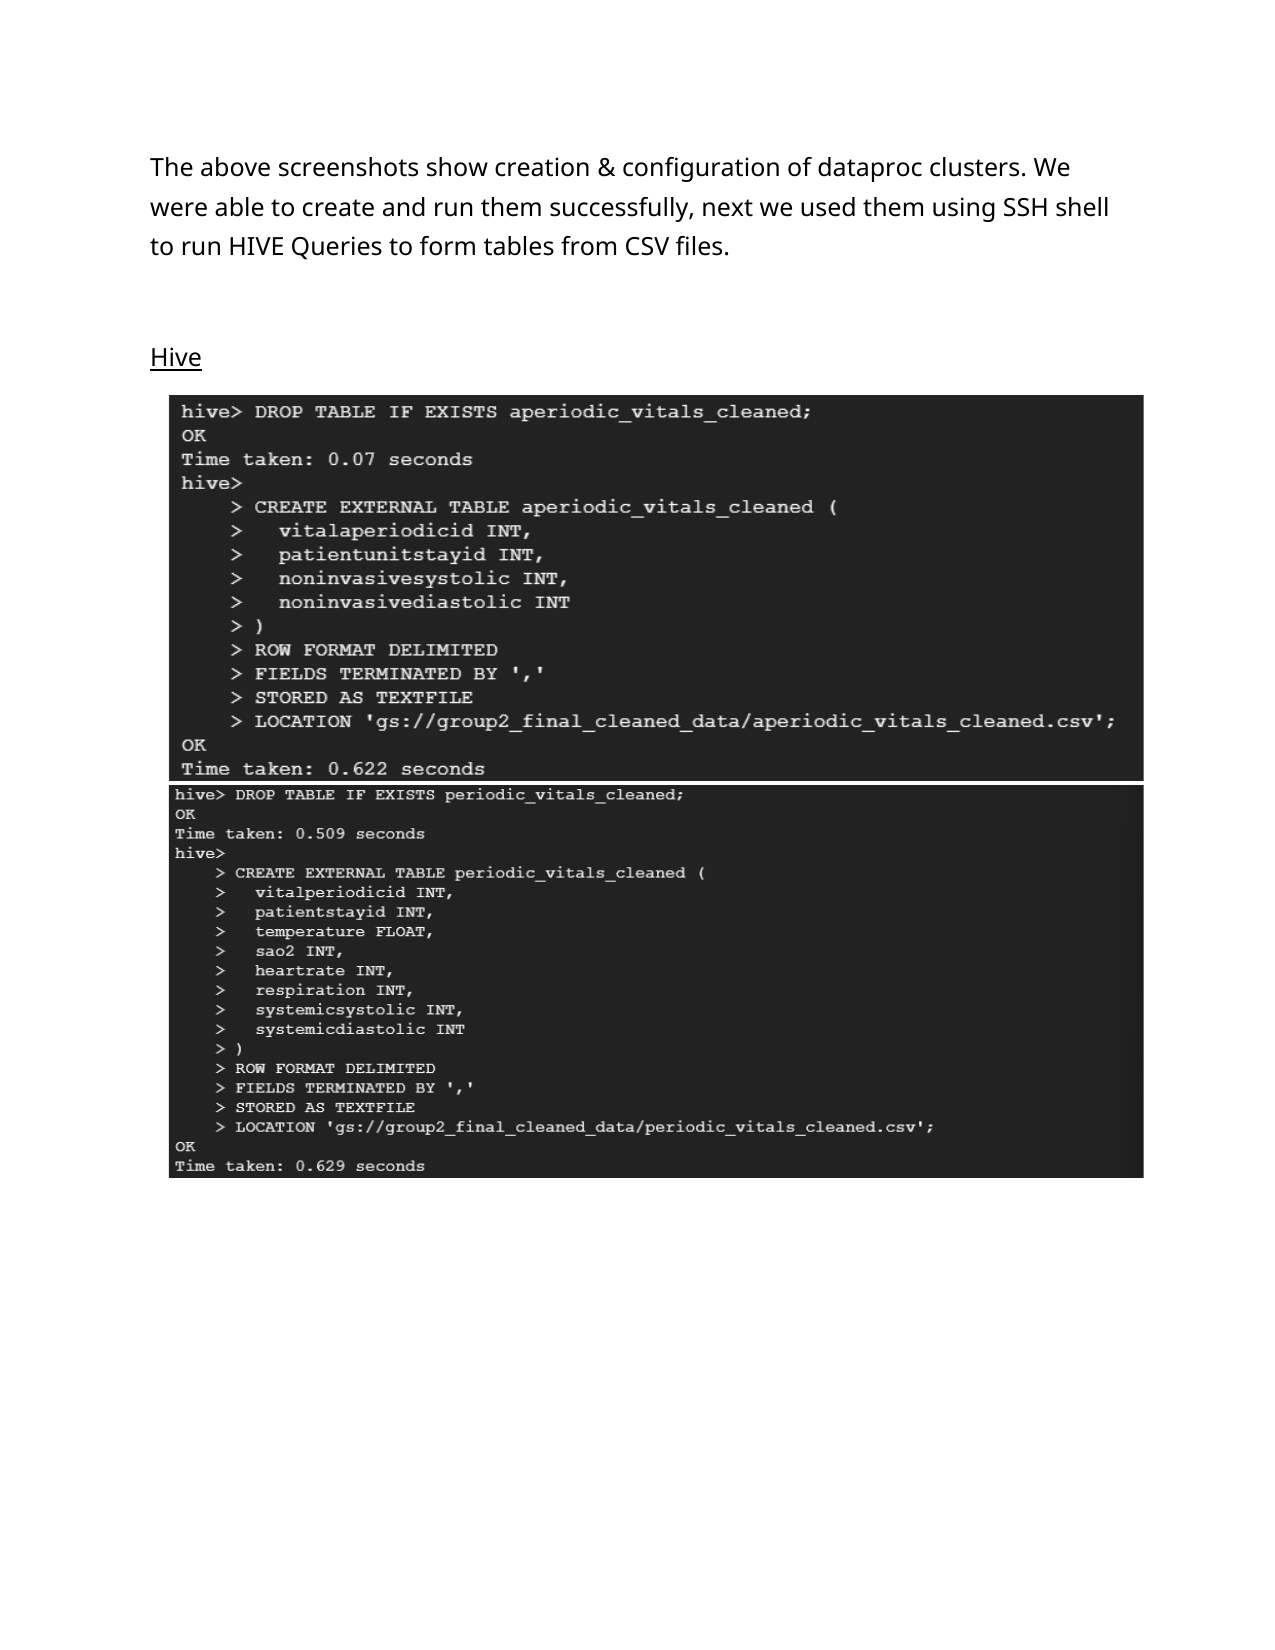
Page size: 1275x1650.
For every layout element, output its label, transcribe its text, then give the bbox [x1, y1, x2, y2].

text Hive [150, 340, 1125, 374]
text The above screenshots show creation & configuration of dataproc clusters. We were able to create and run them successfully, next we used them using SSH shell to run HIVE Queries to form tables from CSV files. [150, 150, 1125, 262]
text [150, 396, 1125, 1177]
